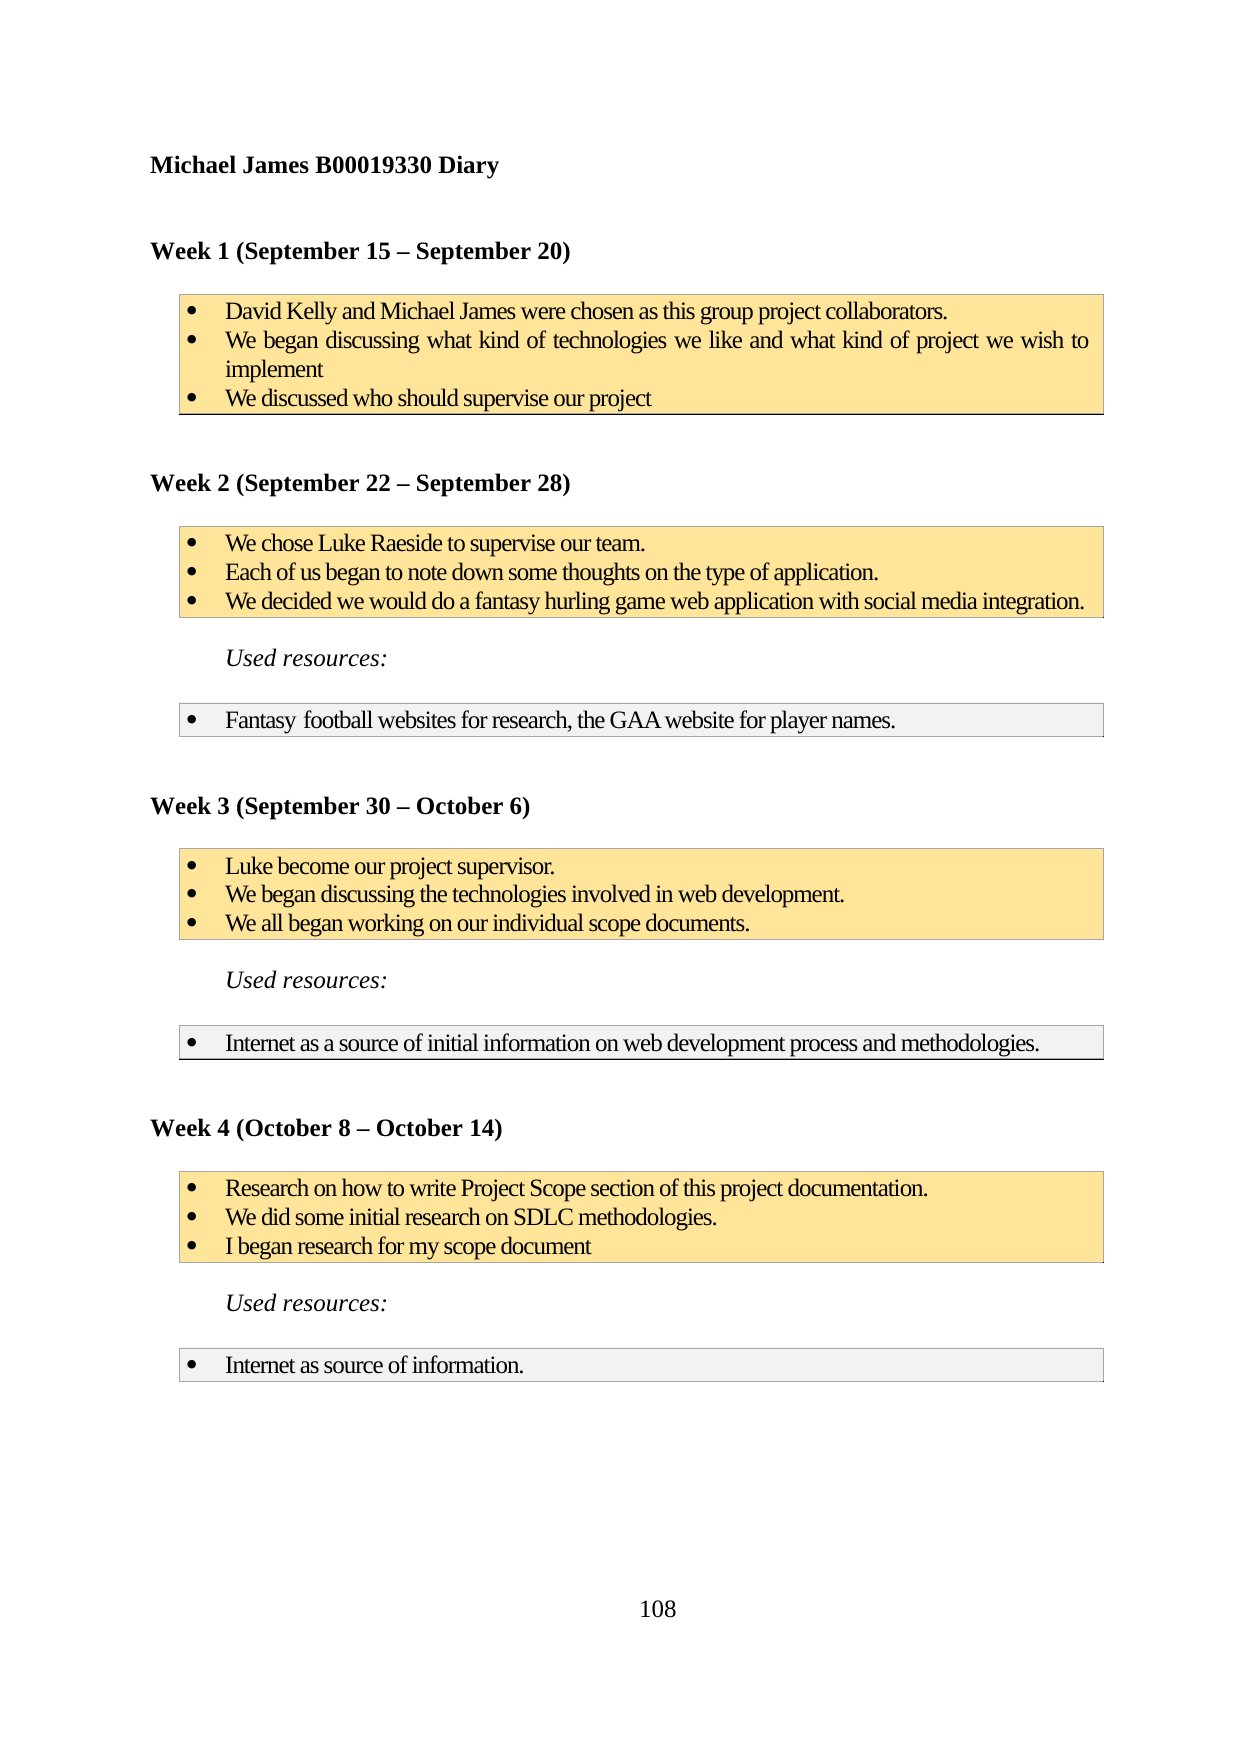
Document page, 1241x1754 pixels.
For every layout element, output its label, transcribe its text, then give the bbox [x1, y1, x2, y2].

title David Kelly and Michael James were chosen as this group project collaborators. [180, 295, 1103, 322]
text Used resources: [150, 965, 1090, 994]
subtitle Week 4 (October 8 – October 14) [150, 1113, 1090, 1142]
title Fantasy football websites for research, the GAA website for player names. [180, 704, 1103, 736]
title We all began working on our individual scope documents. [180, 906, 1103, 939]
text Used resources: [150, 643, 1090, 671]
subtitle Week 3 (September 30 – October 6) [150, 791, 1090, 819]
title I began research for my scope document [180, 1228, 1103, 1262]
title Internet as a source of initial information on web development process and methodologies. [180, 1026, 1103, 1058]
subtitle Week 1 (September 15 – September 20) [150, 236, 1090, 265]
subtitle Week 2 (September 22 – September 28) [150, 468, 1090, 497]
title We chose Luke Raeside to supervise our team. [180, 527, 1103, 554]
title We did some initial research on SDLC methodologies. [180, 1199, 1103, 1228]
title We began discussing what kind of technologies we like and what kind of project we wish to implement [180, 322, 1103, 380]
title We began discussing the technologies involved in web development. [180, 877, 1103, 906]
text Used resources: [150, 1288, 1090, 1316]
subtitle Michael James B00019330 Diary [150, 150, 1090, 179]
title We discussed who should supervise our project [180, 380, 1103, 413]
title We decided we would do a fantasy hurling game web application with social media integration. [180, 583, 1103, 617]
title Research on how to write Project Scope section of this project documentation. [180, 1172, 1103, 1199]
title Luke become our project supervisor. [180, 849, 1103, 877]
title Each of us began to note down some thoughts on the type of application. [180, 554, 1103, 583]
title Internet as source of information. [180, 1349, 1103, 1381]
